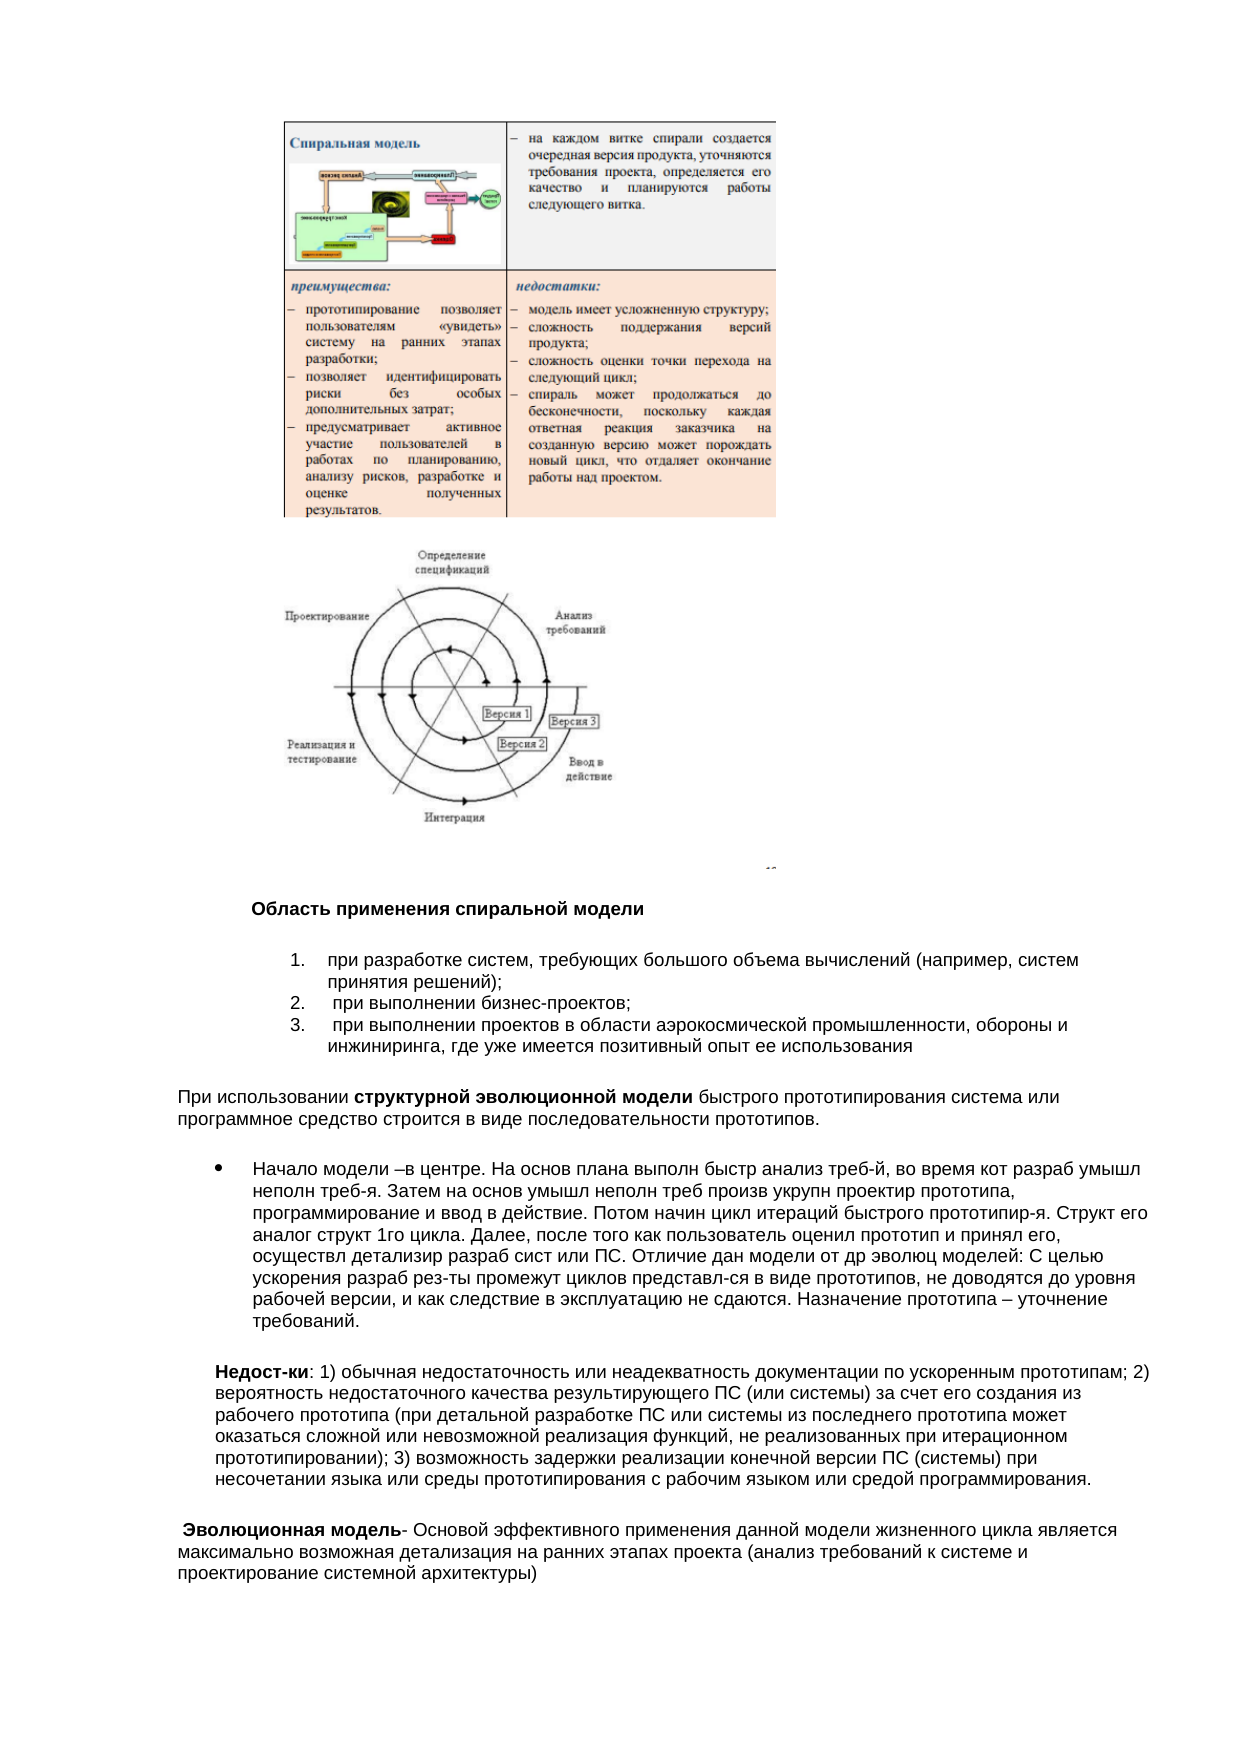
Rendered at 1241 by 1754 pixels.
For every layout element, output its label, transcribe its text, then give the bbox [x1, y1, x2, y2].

picture [251, 118, 776, 869]
list Начало модели –в центре. На основ плана выполн быстр анализ треб-й, во время кот разраб умышл неполн треб-я. Затем на основ умышл неполн треб произв укрупн проектир прототипа, программирование и ввод в действие. Потом начин цикл итераций быстрого прототипир-я. Структ его аналог структ 1го цикла. Далее, после того как пользователь оценил прототип и принял его, осуществл детализир разраб сист или ПС. Отличие дан модели от др эволюц моделей: С целью ускорения разраб рез-ты промежут циклов представл-ся в виде прототипов, не доводятся до уровня рабочей версии, и как следствие в эксплуатацию не сдаются. Назначение прототипа – уточнение требований. [215, 1217, 1152, 1389]
list при выполнении бизнес-проектов; [290, 1021, 1152, 1043]
text Недост-ки: 1) обычная недостаточность или неадекватность документации по ускоренным прототипам; 2) вероятность недостаточного качества результирующего ПС (или системы) за счет его создания из рабочего прототипа (при детальной разработке ПС или системы из последнего прототипа может оказаться сложной или невозможной реализация функций, не реализованных при итерационном прототипировании); 3) возможность задержки реализации конечной версии ПС (системы) при несочетании языка или среды прототипирования с рабочим языком или средой программирования. [215, 1419, 1152, 1548]
list при выполнении проектов в области аэрокосмической промышленности, обороны и инжиниринга, где уже имеется позитивный опыт ее использования [290, 1072, 1152, 1115]
text Область применения спиральной модели [177, 898, 1152, 920]
list при разработке систем, требующих большого объема вычислений (например, систем принятия решений); [290, 949, 1152, 992]
text При использовании структурной эволюционной модели быстрого прототипирования система или программное средство строится в виде последовательности прототипов. [177, 1144, 1152, 1187]
